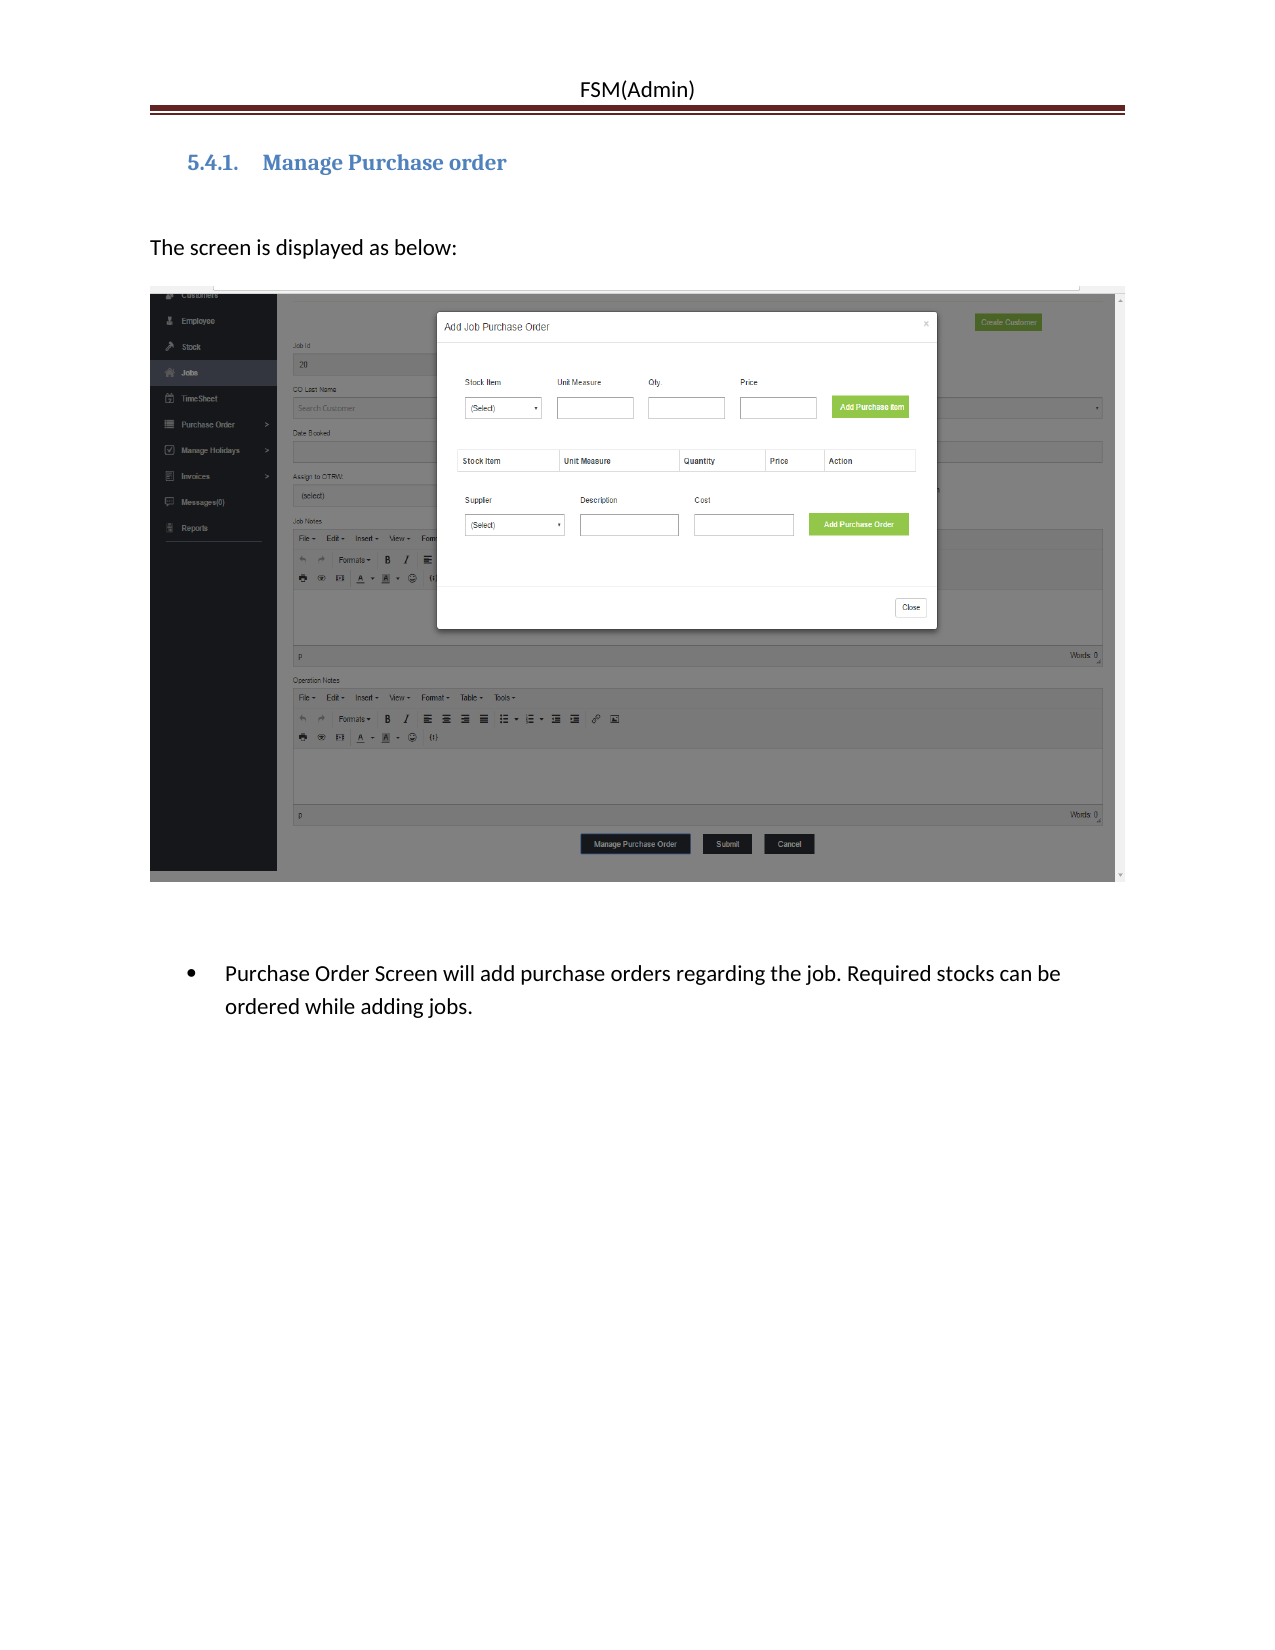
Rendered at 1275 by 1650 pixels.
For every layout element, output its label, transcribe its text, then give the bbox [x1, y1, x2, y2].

subtitle Manage Purchase order [187, 150, 1125, 176]
picture [150, 286, 1125, 882]
list Purchase Order Screen will add purchase orders regarding the job. Required stocks can be ordered while adding jobs. [187, 959, 1125, 1020]
text The screen is displayed as below: [150, 233, 1125, 261]
